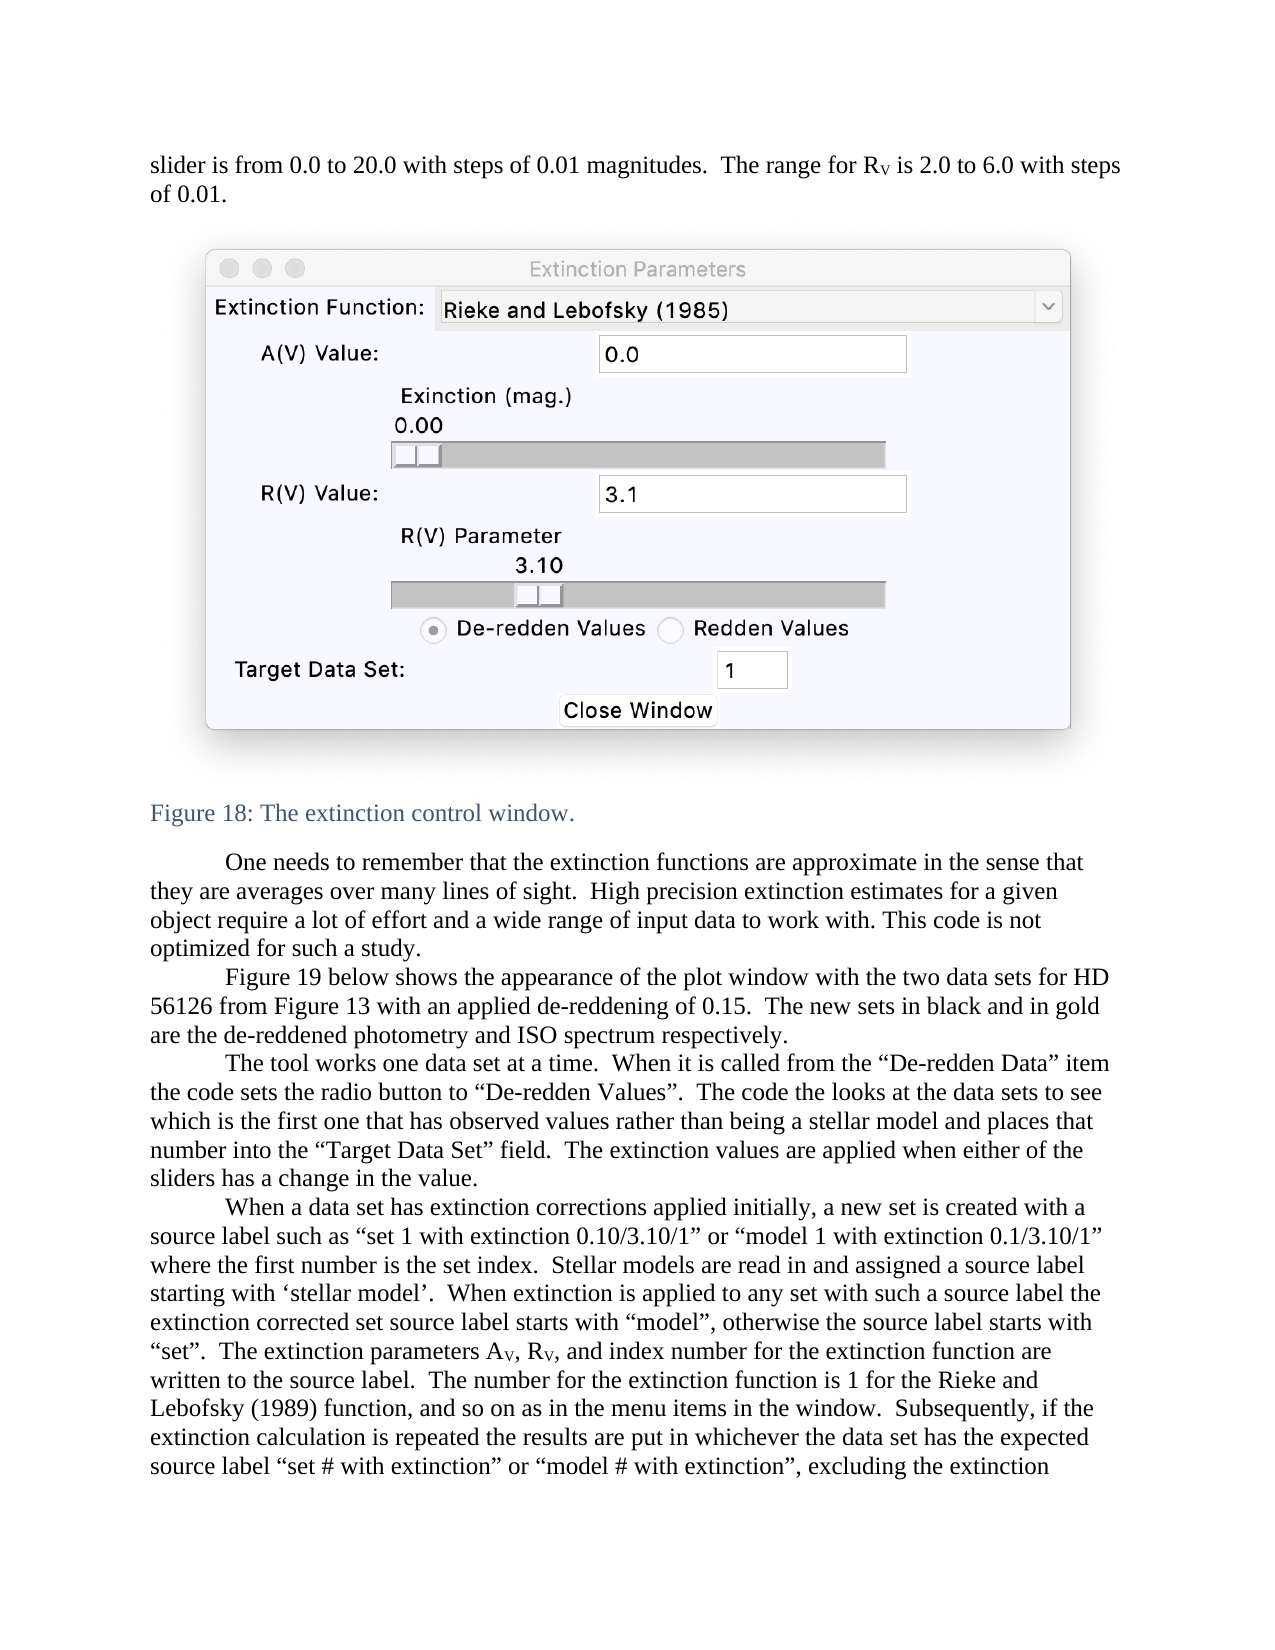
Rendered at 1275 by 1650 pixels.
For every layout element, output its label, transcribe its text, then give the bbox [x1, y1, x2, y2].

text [150, 150, 1125, 207]
text Figure 18: The extinction control window. [150, 798, 1125, 826]
text One needs to remember that the extinction functions are approximate in the sense that they are averages over many lines of sight. High precision extinction estimates for a given object require a lot of effort and a wide range of input data to work with. This code is not optimized for such a study. [150, 847, 1125, 962]
text The tool works one data set at a time. When it is called from the “De-redden Data” item the code sets the radio button to “De-redden Values”. The code the looks at the data sets to see which is the first one that has observed values rather than being a stellar model and places that number into the “Target Data Set” field. The extinction values are applied when either of the sliders has a change in the value. [150, 1048, 1125, 1192]
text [150, 1192, 1125, 1480]
picture [150, 207, 1125, 798]
text Figure 19 below shows the appearance of the plot window with the two data sets for HD 56126 from Figure 13 with an applied de-reddening of 0.15. The new sets in black and in gold are the de-reddened photometry and ISO spectrum respectively. [150, 962, 1125, 1048]
